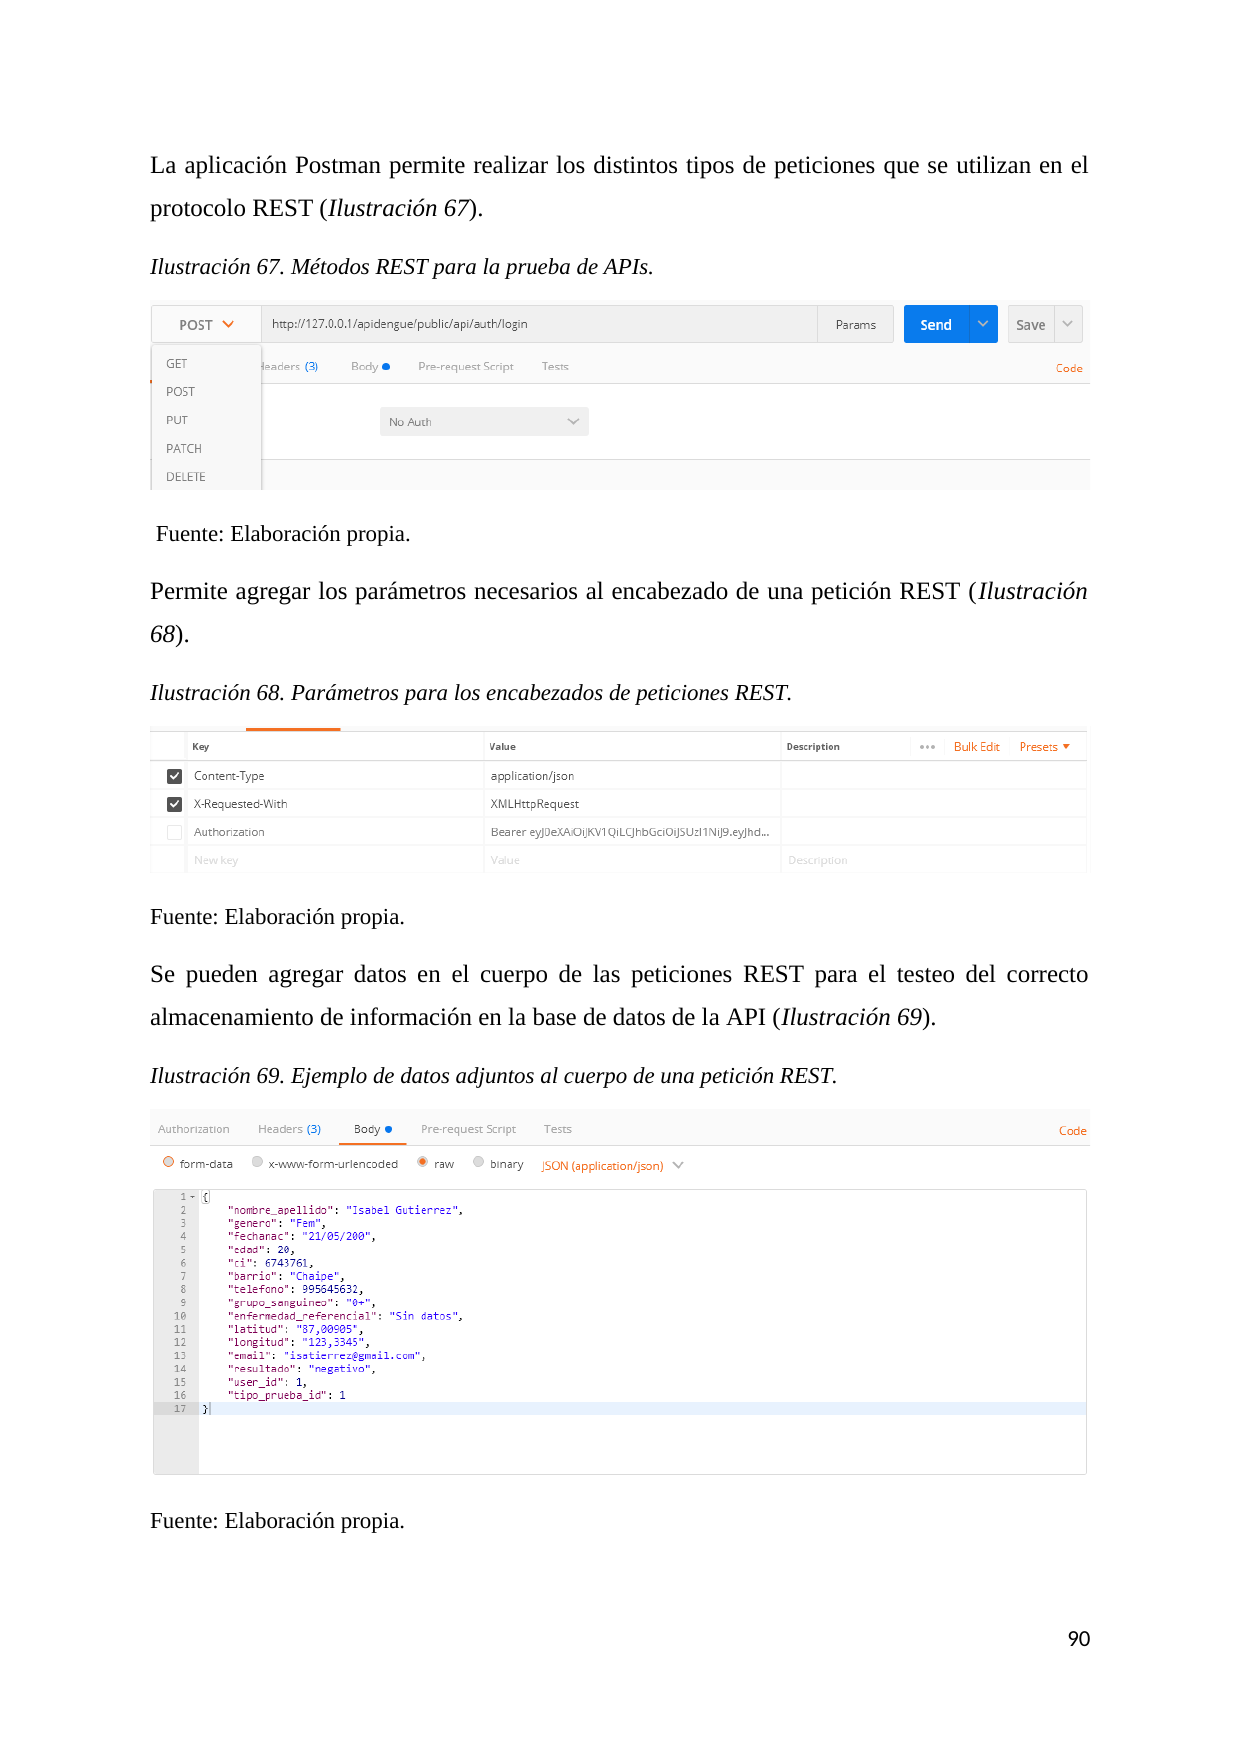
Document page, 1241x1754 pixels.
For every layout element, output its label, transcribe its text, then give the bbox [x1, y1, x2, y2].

text Ilustración 69. Ejemplo de datos adjuntos al cuerpo de una petición REST. [150, 1062, 1090, 1088]
text Ilustración 67. Métodos REST para la prueba de APIs. [150, 253, 1090, 279]
text Fuente: Elaboración propia. [150, 1507, 1090, 1533]
text La aplicación Postman permite realizar los distintos tipos de peticiones que se utilizan en el protocolo REST (Ilustración 67). [150, 150, 1090, 222]
picture [150, 1109, 1091, 1477]
text Se pueden agregar datos en el cuerpo de las peticiones REST para el testeo del correcto almacenamiento de información en la base de datos de la API (Ilustración 69). [150, 959, 1090, 1031]
text Ilustración 68. Parámetros para los encabezados de peticiones REST. [150, 679, 1090, 706]
picture [150, 300, 1091, 490]
text Permite agregar los parámetros necesarios al encabezado de una petición REST (Ilustración 68). [150, 576, 1090, 648]
text Fuente: Elaboración propia. [150, 903, 1090, 929]
text Fuente: Elaboración propia. [150, 520, 1090, 546]
picture [150, 726, 1091, 873]
